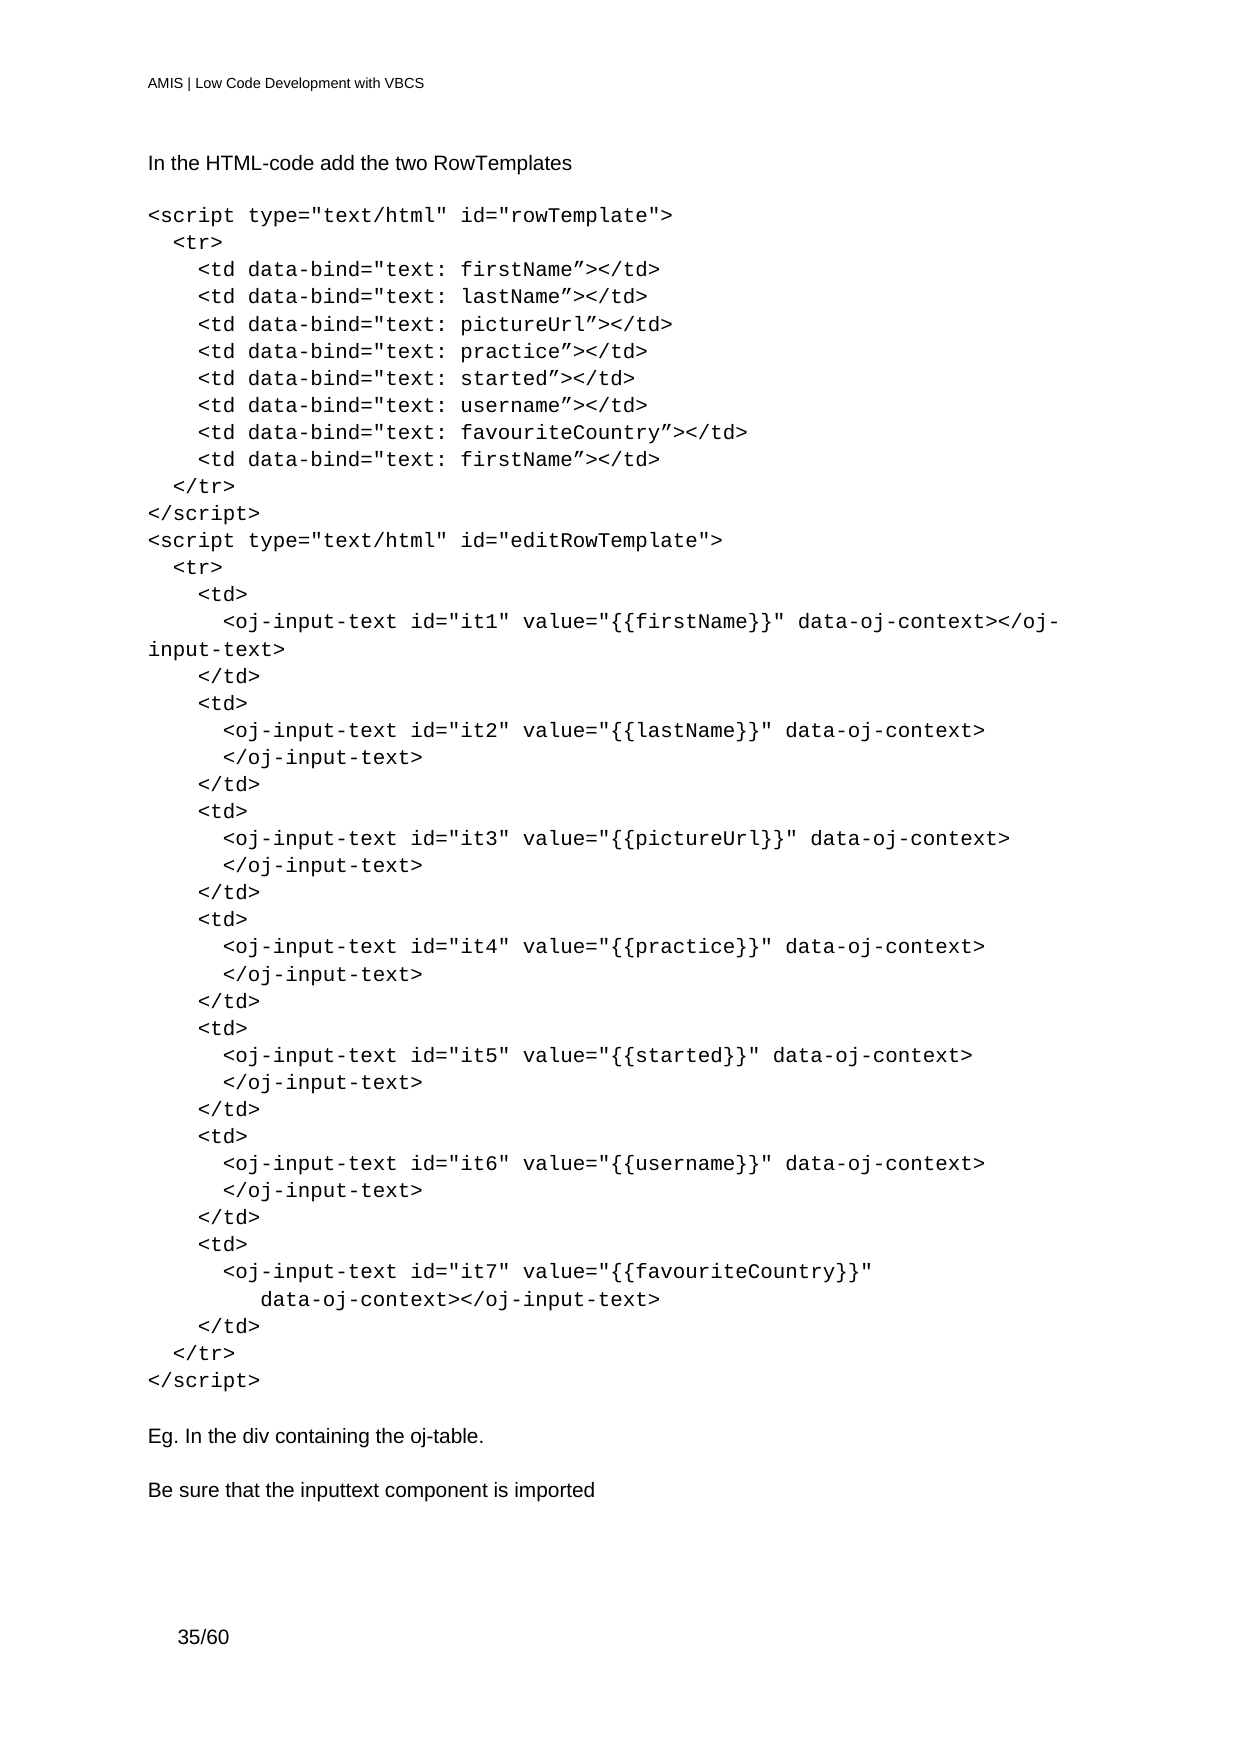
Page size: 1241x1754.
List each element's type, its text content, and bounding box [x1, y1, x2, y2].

text <td> [148, 689, 1093, 716]
text <td> [148, 906, 1093, 933]
text </oj-input-text> [148, 1177, 1093, 1204]
text In the HTML-code add the two RowTemplates [148, 148, 1093, 175]
text <td> [148, 798, 1093, 825]
text </oj-input-text> [148, 852, 1093, 879]
text </tr> [148, 1339, 1093, 1366]
text </oj-input-text> [148, 960, 1093, 987]
text <script type="text/html" id="rowTemplate"> [148, 202, 1093, 229]
text <tr> [148, 554, 1093, 581]
text </td> [148, 771, 1093, 798]
text <td data-bind="text: practice”></td> [148, 337, 1093, 364]
text </oj-input-text> [148, 743, 1093, 771]
text </td> [148, 1312, 1093, 1339]
text </td> [148, 879, 1093, 906]
text <oj-input-text id="it5" value="{{started}}" data-oj-context> [148, 1041, 1093, 1068]
text <tr> [148, 229, 1093, 256]
text <oj-input-text id="it4" value="{{practice}}" data-oj-context> [148, 933, 1093, 960]
text </script> [148, 1366, 1093, 1393]
text Eg. In the div containing the oj-table. [148, 1421, 1093, 1448]
text </td> [148, 662, 1093, 689]
text <td> [148, 1231, 1093, 1258]
text data-oj-context></oj-input-text> [148, 1285, 1093, 1312]
text </td> [148, 1096, 1093, 1123]
text <td> [148, 1014, 1093, 1041]
text </script> [148, 500, 1093, 527]
text <oj-input-text id="it2" value="{{lastName}}" data-oj-context> [148, 716, 1093, 743]
text <oj-input-text id="it1" value="{{firstName}}" data-oj-context></oj-input-text> [148, 608, 1093, 662]
text <td data-bind="text: firstName”></td> [148, 256, 1093, 283]
text <td> [148, 581, 1093, 608]
text <td data-bind="text: lastName”></td> [148, 283, 1093, 310]
text <td data-bind="text: firstName”></td> [148, 446, 1093, 473]
text <td data-bind="text: pictureUrl”></td> [148, 310, 1093, 337]
text Be sure that the inputtext component is imported [148, 1475, 1093, 1502]
text </td> [148, 1204, 1093, 1231]
text <td data-bind="text: username”></td> [148, 391, 1093, 418]
text <script type="text/html" id="editRowTemplate"> [148, 527, 1093, 554]
text <oj-input-text id="it7" value="{{favouriteCountry}}" [148, 1258, 1093, 1285]
text <oj-input-text id="it3" value="{{pictureUrl}}" data-oj-context> [148, 825, 1093, 852]
text </td> [148, 987, 1093, 1014]
text <td data-bind="text: favouriteCountry”></td> [148, 418, 1093, 446]
text <td> [148, 1123, 1093, 1150]
text </oj-input-text> [148, 1068, 1093, 1096]
text <oj-input-text id="it6" value="{{username}}" data-oj-context> [148, 1150, 1093, 1177]
text <td data-bind="text: started”></td> [148, 364, 1093, 391]
text </tr> [148, 473, 1093, 500]
